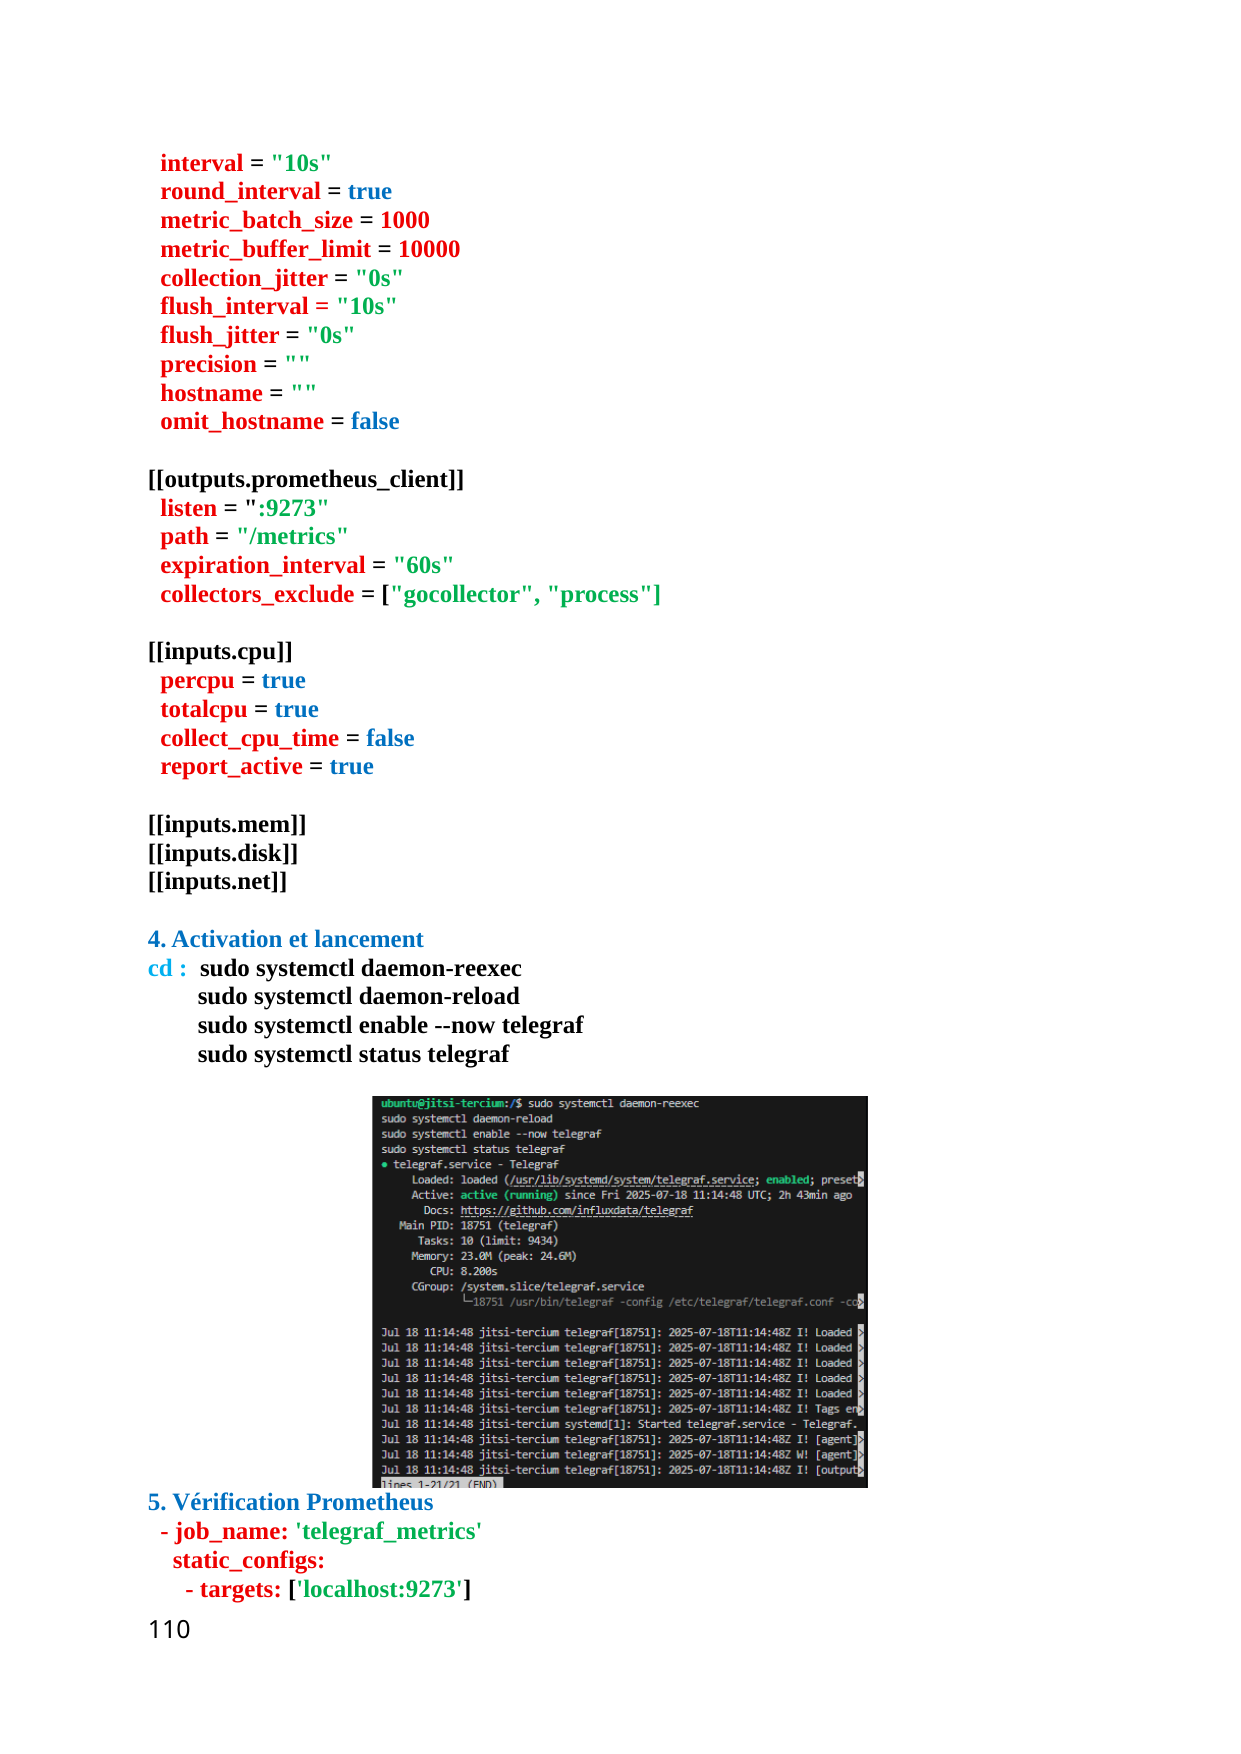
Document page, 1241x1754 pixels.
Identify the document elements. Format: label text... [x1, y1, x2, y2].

text metric_batch_size = 1000 [148, 205, 1093, 234]
text [[outputs.prometheus_client]] [148, 464, 1093, 493]
text precision = "" [148, 349, 1093, 378]
text interval = "10s" [148, 148, 1093, 176]
picture [372, 1096, 868, 1488]
text metric_buffer_limit = 10000 [148, 234, 1093, 263]
text sudo systemctl status telegraf [148, 1039, 1093, 1068]
text [[inputs.cpu]] [148, 636, 1093, 665]
text round_interval = true [148, 176, 1093, 205]
text totalcpu = true [148, 694, 1093, 723]
text collect_cpu_time = false [148, 723, 1093, 751]
text 4. Activation et lancement [148, 924, 1093, 953]
text hostname = "" [148, 378, 1093, 406]
text - job_name: 'telegraf_metrics' [148, 1516, 1093, 1545]
text flush_jitter = "0s" [148, 320, 1093, 349]
text [[inputs.mem]] [148, 809, 1093, 838]
text sudo systemctl daemon-reload [148, 981, 1093, 1010]
text [[inputs.net]] [148, 866, 1093, 895]
text sudo systemctl enable --now telegraf [148, 1010, 1093, 1039]
text collection_jitter = "0s" [148, 263, 1093, 291]
text percpu = true [148, 665, 1093, 694]
text cd : sudo systemctl daemon-reexec [148, 953, 1093, 981]
text collectors_exclude = ["gocollector", "process"] [148, 579, 1093, 608]
text [[inputs.disk]] [148, 838, 1093, 866]
text expiration_interval = "60s" [148, 550, 1093, 579]
text listen = ":9273" [148, 493, 1093, 521]
text flush_interval = "10s" [148, 291, 1093, 320]
text report_active = true [148, 751, 1093, 780]
text - targets: ['localhost:9273'] [148, 1574, 1093, 1602]
text path = "/metrics" [148, 521, 1093, 550]
text static_configs: [148, 1545, 1093, 1574]
text omit_hostname = false [148, 406, 1093, 435]
text 5. Vérification Prometheus [148, 1487, 1093, 1516]
